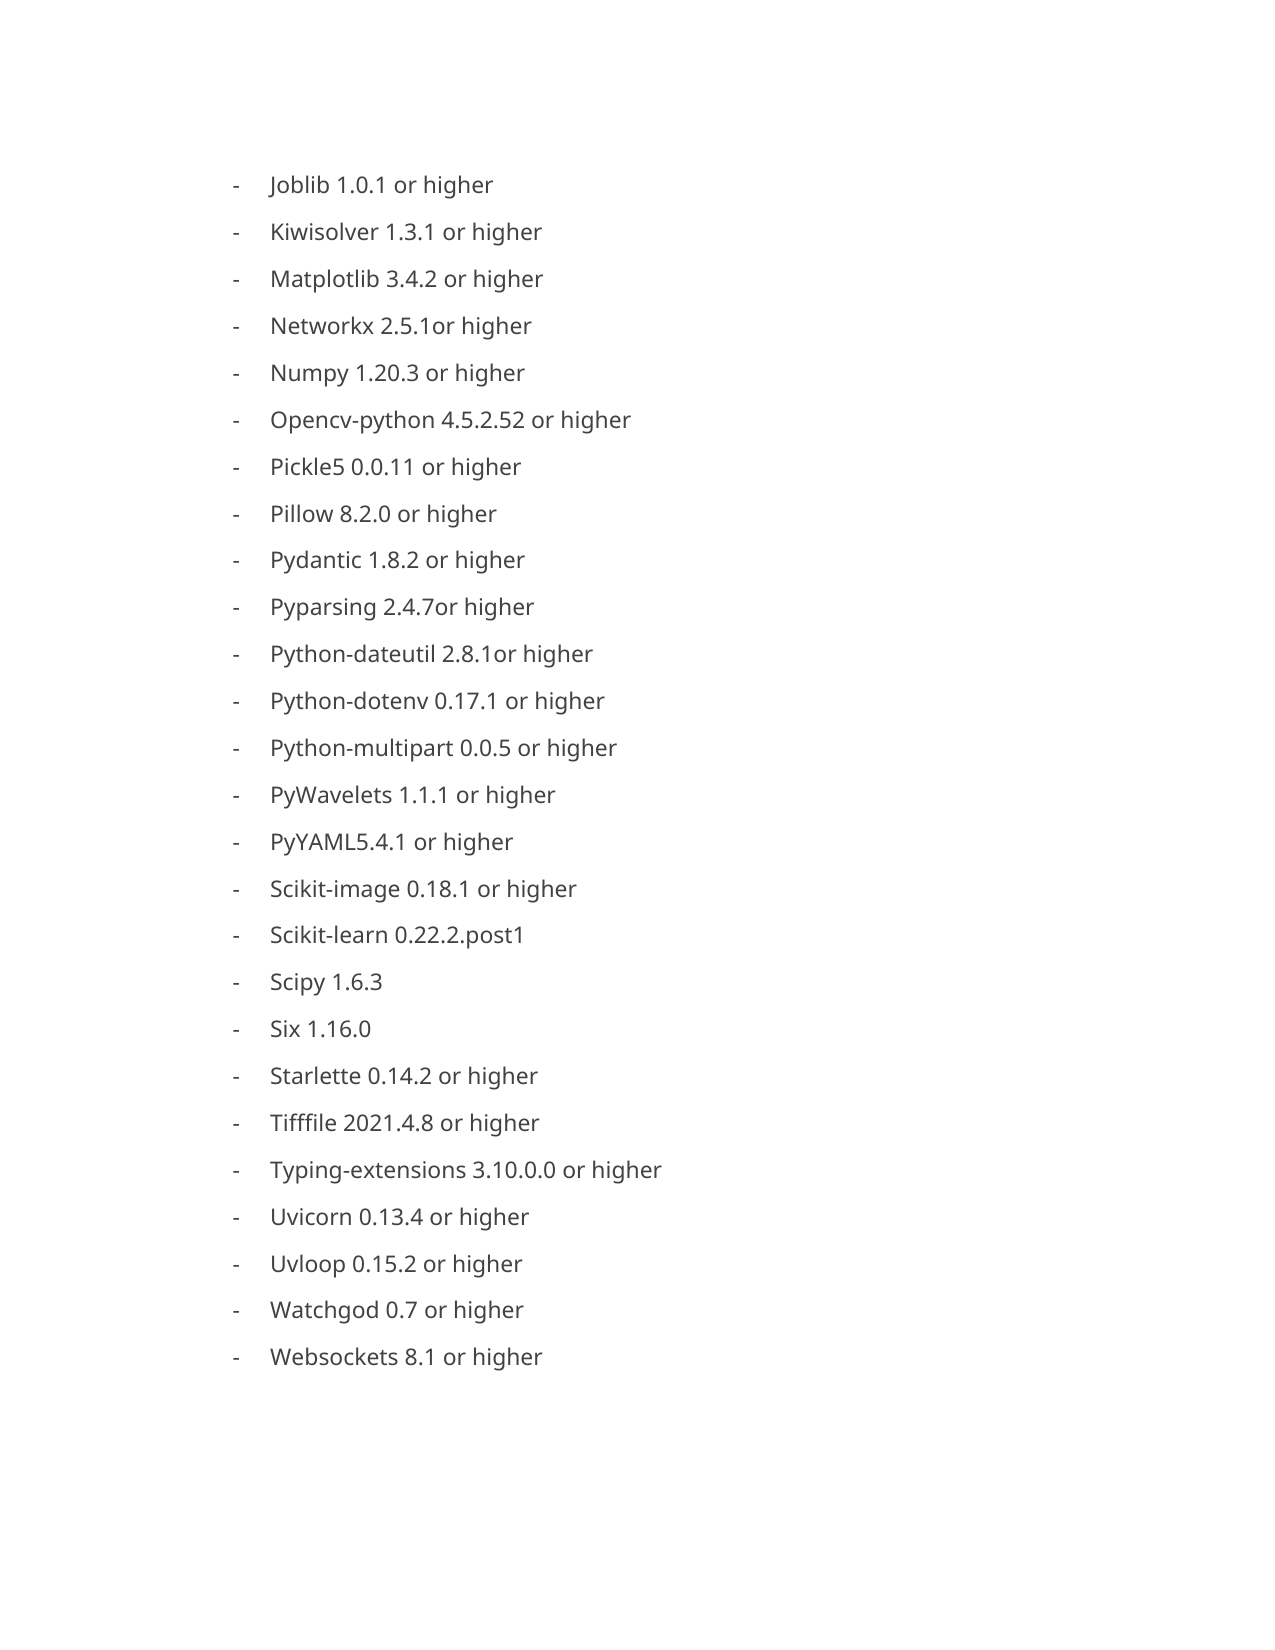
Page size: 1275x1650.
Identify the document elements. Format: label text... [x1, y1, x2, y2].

list Tifffile 2021.4.8 or higher [232, 1107, 1131, 1138]
list Python-dateutil 2.8.1or higher [232, 638, 1131, 669]
list Scikit-image 0.18.1 or higher [232, 873, 1131, 904]
list Kiwisolver 1.3.1 or higher [232, 216, 1131, 248]
list Opencv-python 4.5.2.52 or higher [232, 404, 1131, 435]
list Python-multipart 0.0.5 or higher [232, 732, 1131, 763]
list Matplotlib 3.4.2 or higher [232, 263, 1131, 294]
list Networkx 2.5.1or higher [232, 310, 1131, 341]
list Scikit-learn 0.22.2.post1 [232, 919, 1131, 951]
list Python-dotenv 0.17.1 or higher [232, 685, 1131, 716]
list Typing-extensions 3.10.0.0 or higher [232, 1154, 1131, 1185]
list Pickle5 0.0.11 or higher [232, 451, 1131, 482]
list Six 1.16.0 [232, 1013, 1131, 1044]
list PyYAML5.4.1 or higher [232, 826, 1131, 857]
list Uvloop 0.15.2 or higher [232, 1248, 1131, 1279]
list Pyparsing 2.4.7or higher [232, 591, 1131, 623]
list Uvicorn 0.13.4 or higher [232, 1201, 1131, 1232]
list Starlette 0.14.2 or higher [232, 1060, 1131, 1091]
list Joblib 1.0.1 or higher [232, 169, 1131, 201]
list Websockets 8.1 or higher [232, 1341, 1131, 1373]
list PyWavelets 1.1.1 or higher [232, 779, 1131, 810]
list Scipy 1.6.3 [232, 966, 1131, 998]
list Pydantic 1.8.2 or higher [232, 544, 1131, 576]
list Numpy 1.20.3 or higher [232, 357, 1131, 388]
list Watchgod 0.7 or higher [232, 1294, 1131, 1326]
list Pillow 8.2.0 or higher [232, 498, 1131, 529]
